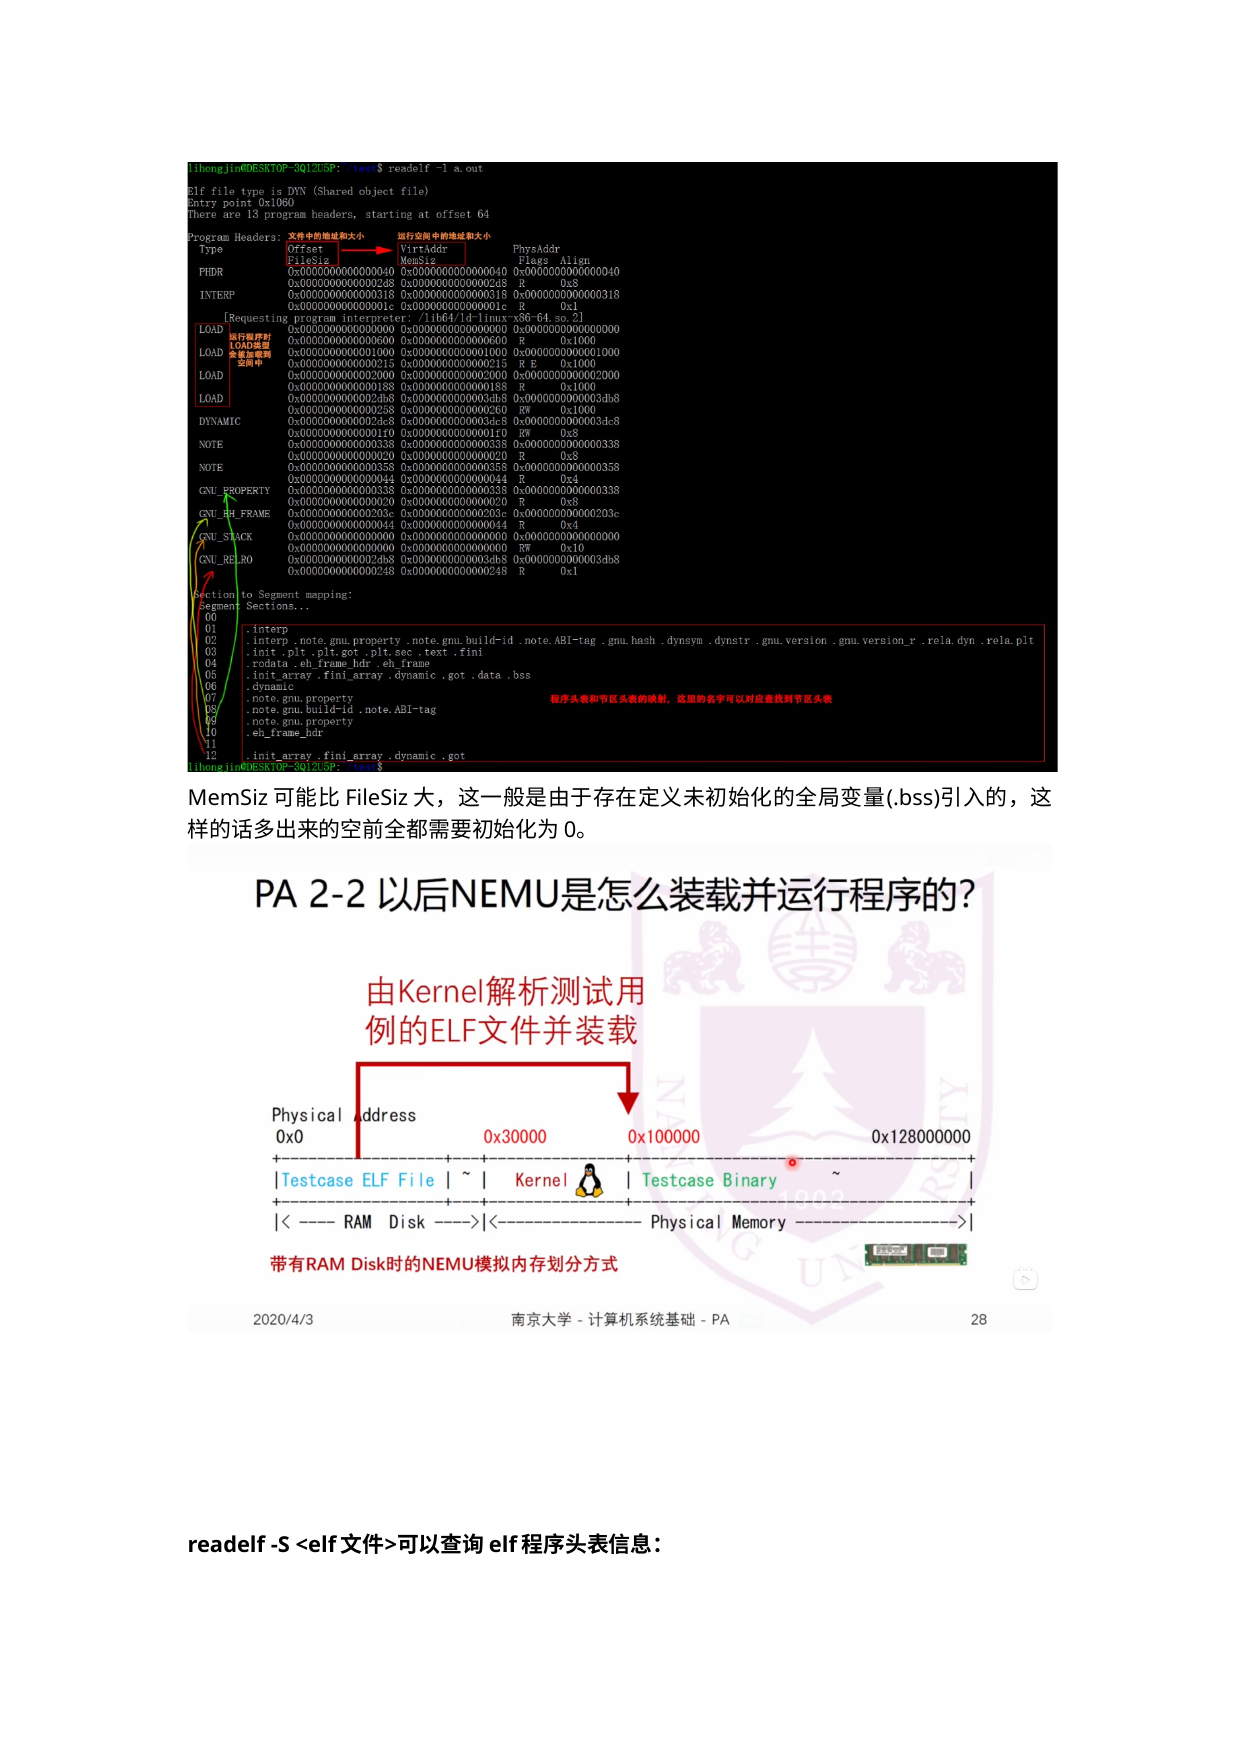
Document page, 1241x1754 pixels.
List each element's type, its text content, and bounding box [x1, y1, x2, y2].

text MemSiz可能比FileSiz大，这一般是由于存在定义未初始化的全局变量(.bss)引入的，这样的话多出来的空前全都需要初始化为0。 [187, 779, 1053, 844]
text readelf -S <elf文件>可以查询elf程序头表信息： [187, 1527, 1053, 1559]
picture [187, 162, 1058, 772]
picture [187, 844, 1053, 1332]
